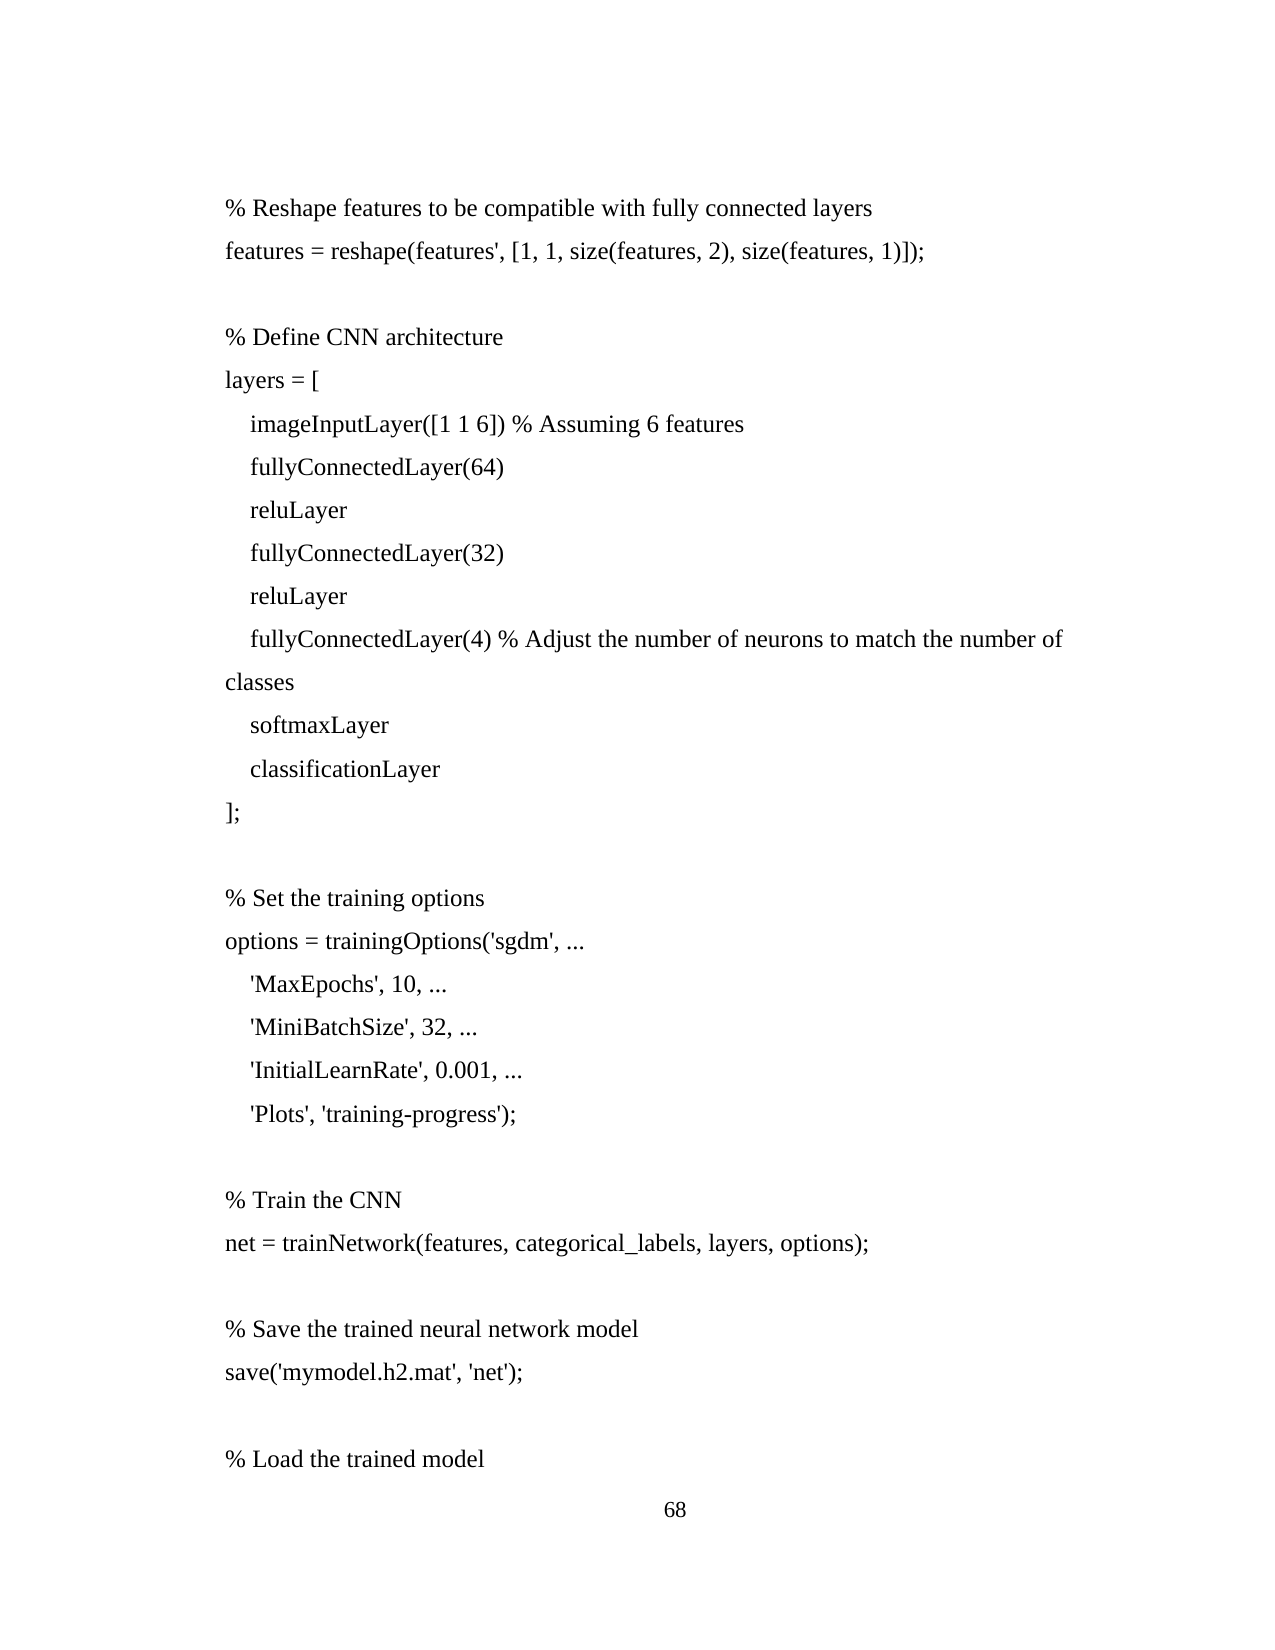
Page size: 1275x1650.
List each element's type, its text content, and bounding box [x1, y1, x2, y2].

text fullyConnectedLayer(64) [225, 452, 1125, 481]
text ]; [225, 797, 1125, 826]
text layers = [ [225, 366, 1125, 394]
text % Train the CNN [225, 1185, 1125, 1214]
text net = trainNetwork(features, categorical_labels, layers, options); [225, 1228, 1125, 1257]
text fullyConnectedLayer(4) % Adjust the number of neurons to match the number of classes [225, 624, 1125, 696]
text fullyConnectedLayer(32) [225, 538, 1125, 567]
text % Define CNN architecture [225, 322, 1125, 351]
text imageInputLayer([1 1 6]) % Assuming 6 features [225, 409, 1125, 437]
text reluLayer [225, 581, 1125, 610]
text softmaxLayer [225, 711, 1125, 739]
text % Set the training options [225, 883, 1125, 912]
text % Reshape features to be compatible with fully connected layers [225, 193, 1125, 222]
text save('mymodel.h2.mat', 'net'); [225, 1357, 1125, 1386]
text % Load the trained model [225, 1444, 1125, 1472]
text 'InitialLearnRate', 0.001, ... [225, 1056, 1125, 1084]
text reluLayer [225, 495, 1125, 524]
text % Save the trained neural network model [225, 1314, 1125, 1343]
text options = trainingOptions('sgdm', ... [225, 926, 1125, 955]
text 'MaxEpochs', 10, ... [225, 969, 1125, 998]
text features = reshape(features', [1, 1, size(features, 2), size(features, 1)]); [225, 236, 1125, 265]
text classificationLayer [225, 754, 1125, 782]
text 'MiniBatchSize', 32, ... [225, 1012, 1125, 1041]
text 'Plots', 'training-progress'); [225, 1099, 1125, 1127]
